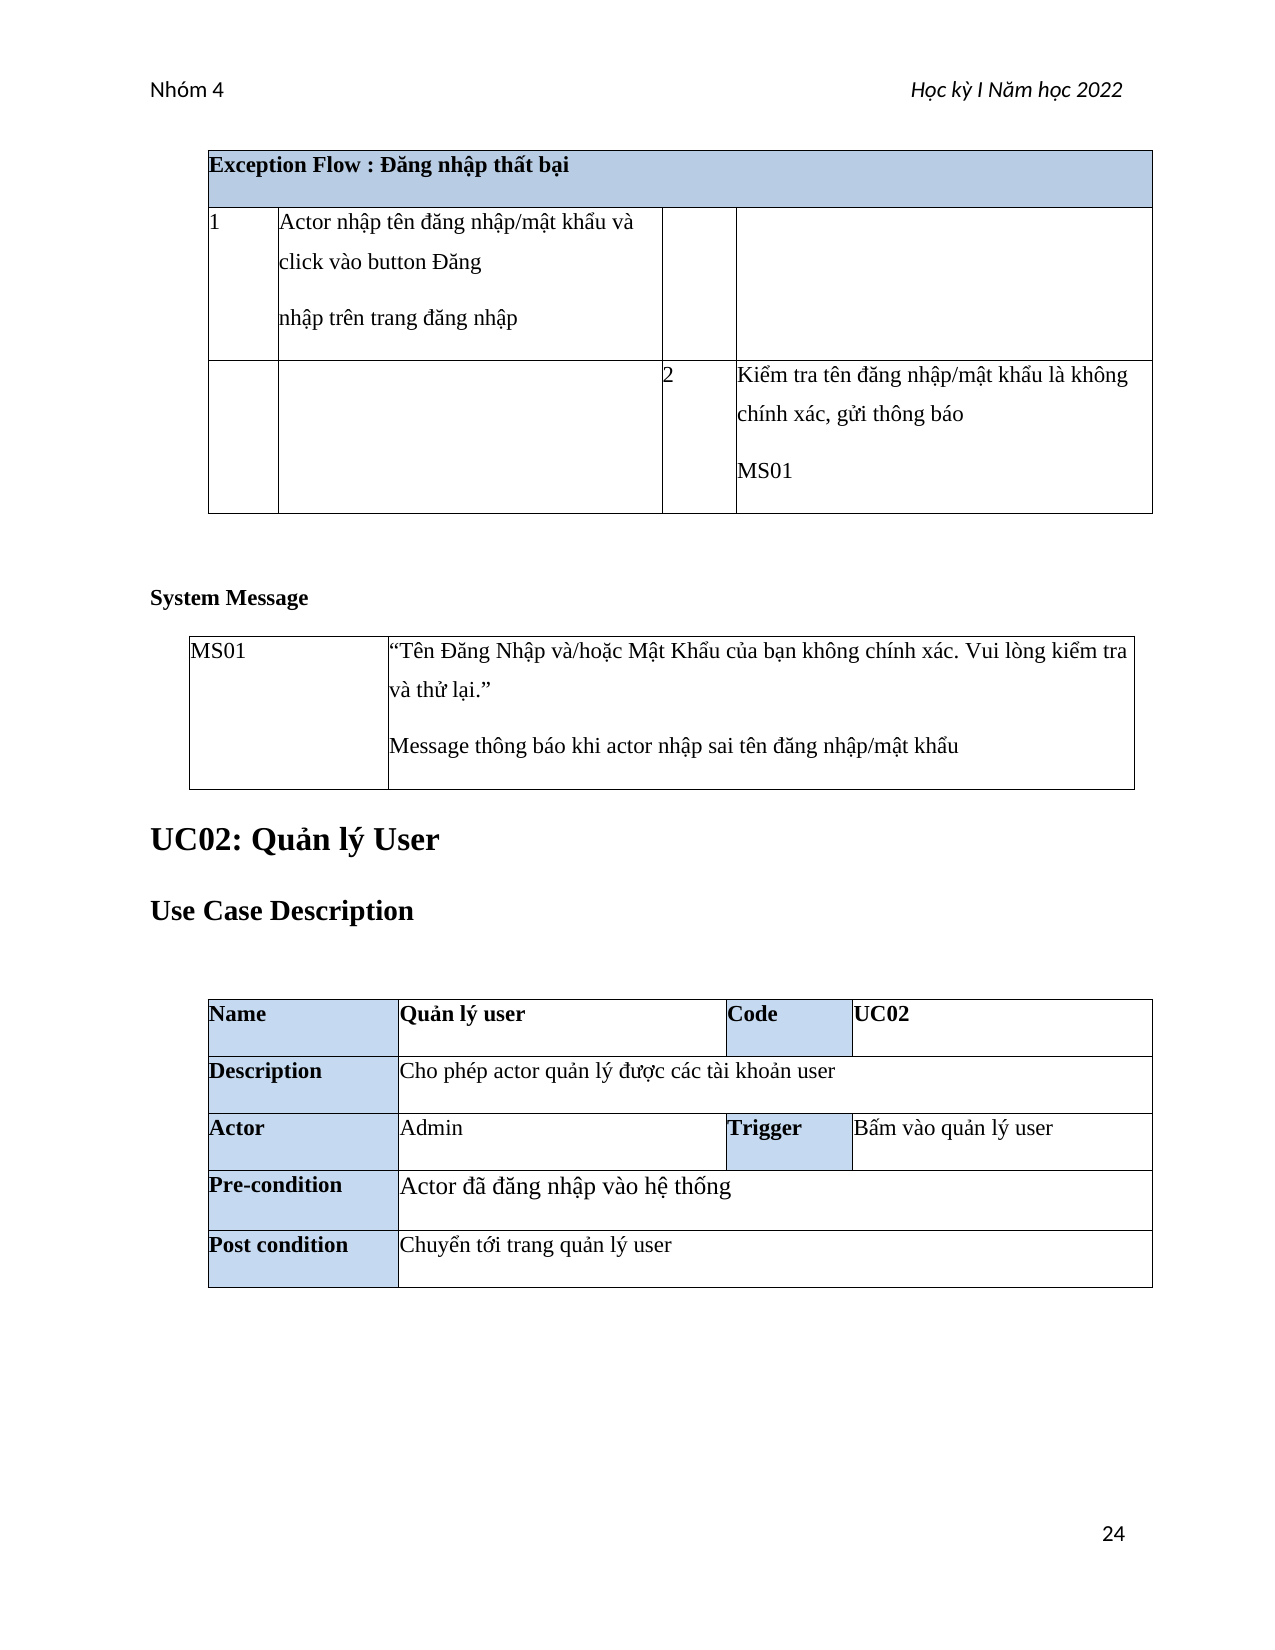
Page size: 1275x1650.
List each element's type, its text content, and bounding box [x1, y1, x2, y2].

table_cell Trigger [727, 1114, 852, 1170]
table_cell Admin [399, 1114, 726, 1170]
text UC02: Quản lý User [150, 697, 1125, 858]
table_header Code [727, 1000, 852, 1056]
table_cell [279, 361, 662, 513]
table_cell Kiểm tra tên đăng nhập/mật khẩu là không chính xác, gửi thông báo MS01 [737, 361, 1152, 513]
table_header Name [209, 1000, 398, 1056]
table_cell Actor đã đăng nhập vào hệ thống [399, 1171, 1152, 1230]
table_header Exception Flow : Đăng nhập thất bại [209, 151, 1152, 207]
text System Message [150, 584, 1125, 611]
table_header Quản lý user [399, 1000, 726, 1056]
table_cell Cho phép actor quản lý được các tài khoản user [399, 1057, 1152, 1113]
table_header “Tên Đăng Nhập và/hoặc Mật Khẩu của bạn không chính xác. Vui lòng kiểm tra và thử lại.” Message thông báo khi actor nhập sai tên đăng nhập/mật khẩu [389, 637, 1134, 788]
table_header MS01 [190, 637, 388, 788]
text Use Case Description [150, 893, 1125, 927]
table_cell 2 [663, 361, 736, 513]
table_cell [209, 361, 278, 513]
table_cell Actor [209, 1114, 398, 1170]
table_cell Bấm vào quản lý user [853, 1114, 1152, 1170]
table_header UC02 [853, 1000, 1152, 1056]
table_cell Actor nhập tên đăng nhập/mật khẩu và click vào button Đăng nhập trên trang đăng nhập [279, 208, 662, 360]
table_cell [737, 208, 1152, 360]
table_cell Post condition [209, 1231, 398, 1287]
table_cell [663, 208, 736, 360]
table_cell Pre-condition [209, 1171, 398, 1230]
table_cell Chuyển tới trang quản lý user [399, 1231, 1152, 1287]
table_cell Description [209, 1057, 398, 1113]
table_cell 1 [209, 208, 278, 360]
